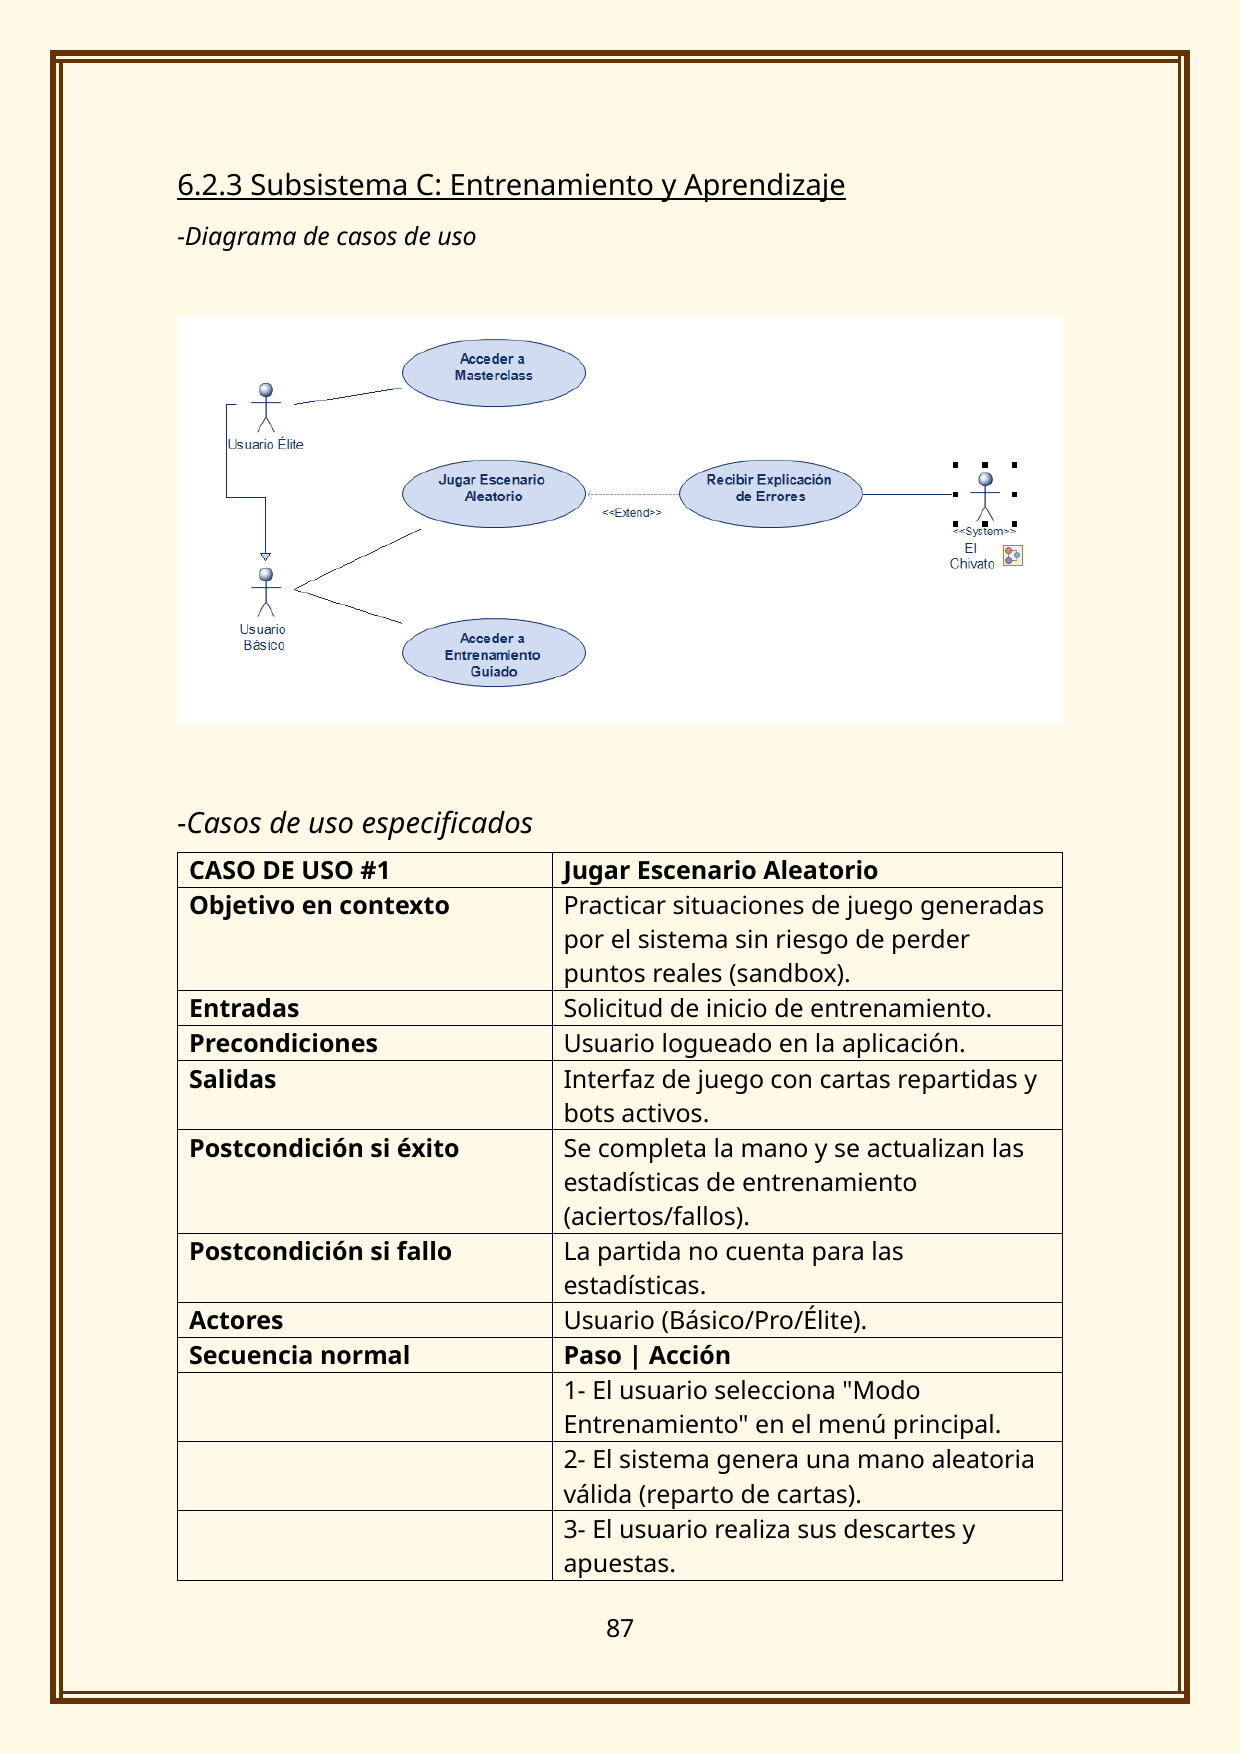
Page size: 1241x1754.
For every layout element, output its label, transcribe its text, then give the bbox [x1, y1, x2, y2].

table_cell Usuario (Básico/Pro/Élite). [553, 1303, 1062, 1337]
table_cell Se completa la mano y se actualizan las estadísticas de entrenamiento (aciertos/fallos). [553, 1130, 1062, 1233]
table_cell Entradas [178, 991, 552, 1025]
table_cell [178, 1511, 552, 1579]
table_cell Usuario logueado en la aplicación. [553, 1026, 1062, 1060]
table_header CASO DE USO #1 [178, 853, 552, 887]
picture [177, 317, 1063, 725]
table_cell [178, 1373, 552, 1441]
subtitle 6.2.3 Subsistema C: Entrenamiento y Aprendizaje [177, 164, 1063, 204]
subtitle -Casos de uso especificados [177, 802, 1063, 842]
table_cell Practicar situaciones de juego generadas por el sistema sin riesgo de perder puntos reales (sandbox). [553, 888, 1062, 990]
table_cell 2- El sistema genera una mano aleatoria válida (reparto de cartas). [553, 1442, 1062, 1510]
subtitle -Diagrama de casos de uso [177, 218, 1063, 252]
table_cell Interfaz de juego con cartas repartidas y bots activos. [553, 1061, 1062, 1129]
table_cell Solicitud de inicio de entrenamiento. [553, 991, 1062, 1025]
table_header Jugar Escenario Aleatorio [553, 853, 1062, 887]
table_cell Actores [178, 1303, 552, 1337]
table_cell 1- El usuario selecciona "Modo Entrenamiento" en el menú principal. [553, 1373, 1062, 1441]
table_cell [178, 1442, 552, 1510]
table_cell Paso | Acción [553, 1338, 1062, 1372]
table_cell Secuencia normal [178, 1338, 552, 1372]
table_cell Postcondición si éxito [178, 1130, 552, 1233]
table_cell Postcondición si fallo [178, 1234, 552, 1302]
table_cell Precondiciones [178, 1026, 552, 1060]
table_cell La partida no cuenta para las estadísticas. [553, 1234, 1062, 1302]
table_cell Objetivo en contexto [178, 888, 552, 990]
table_cell Salidas [178, 1061, 552, 1129]
table_cell 3- El usuario realiza sus descartes y apuestas. [553, 1511, 1062, 1579]
